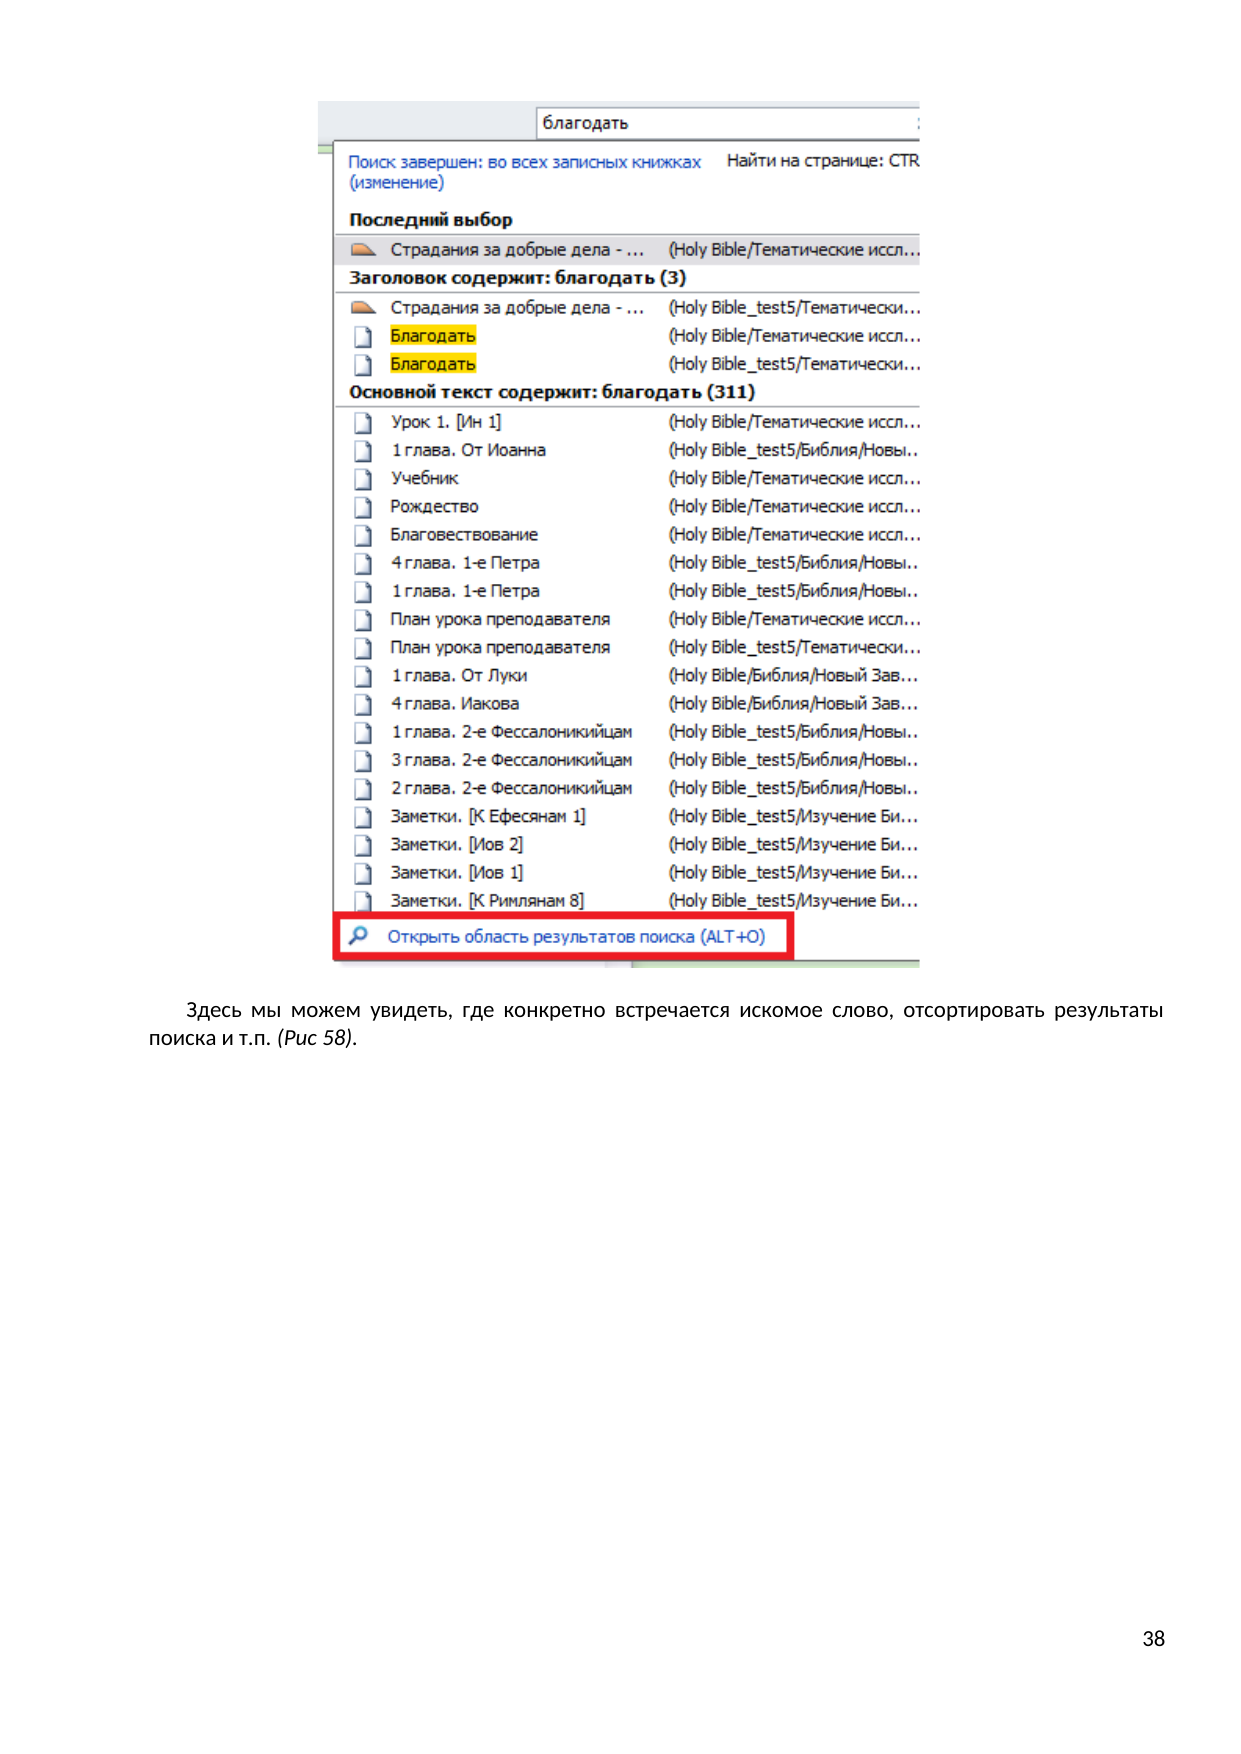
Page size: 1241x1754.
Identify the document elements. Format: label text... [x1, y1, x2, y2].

text Здесь мы можем увидеть, где конкретно встречается искомое слово, отсортировать результаты поиска и т.п. (Рис 58). [149, 995, 1165, 1051]
picture [317, 101, 923, 968]
